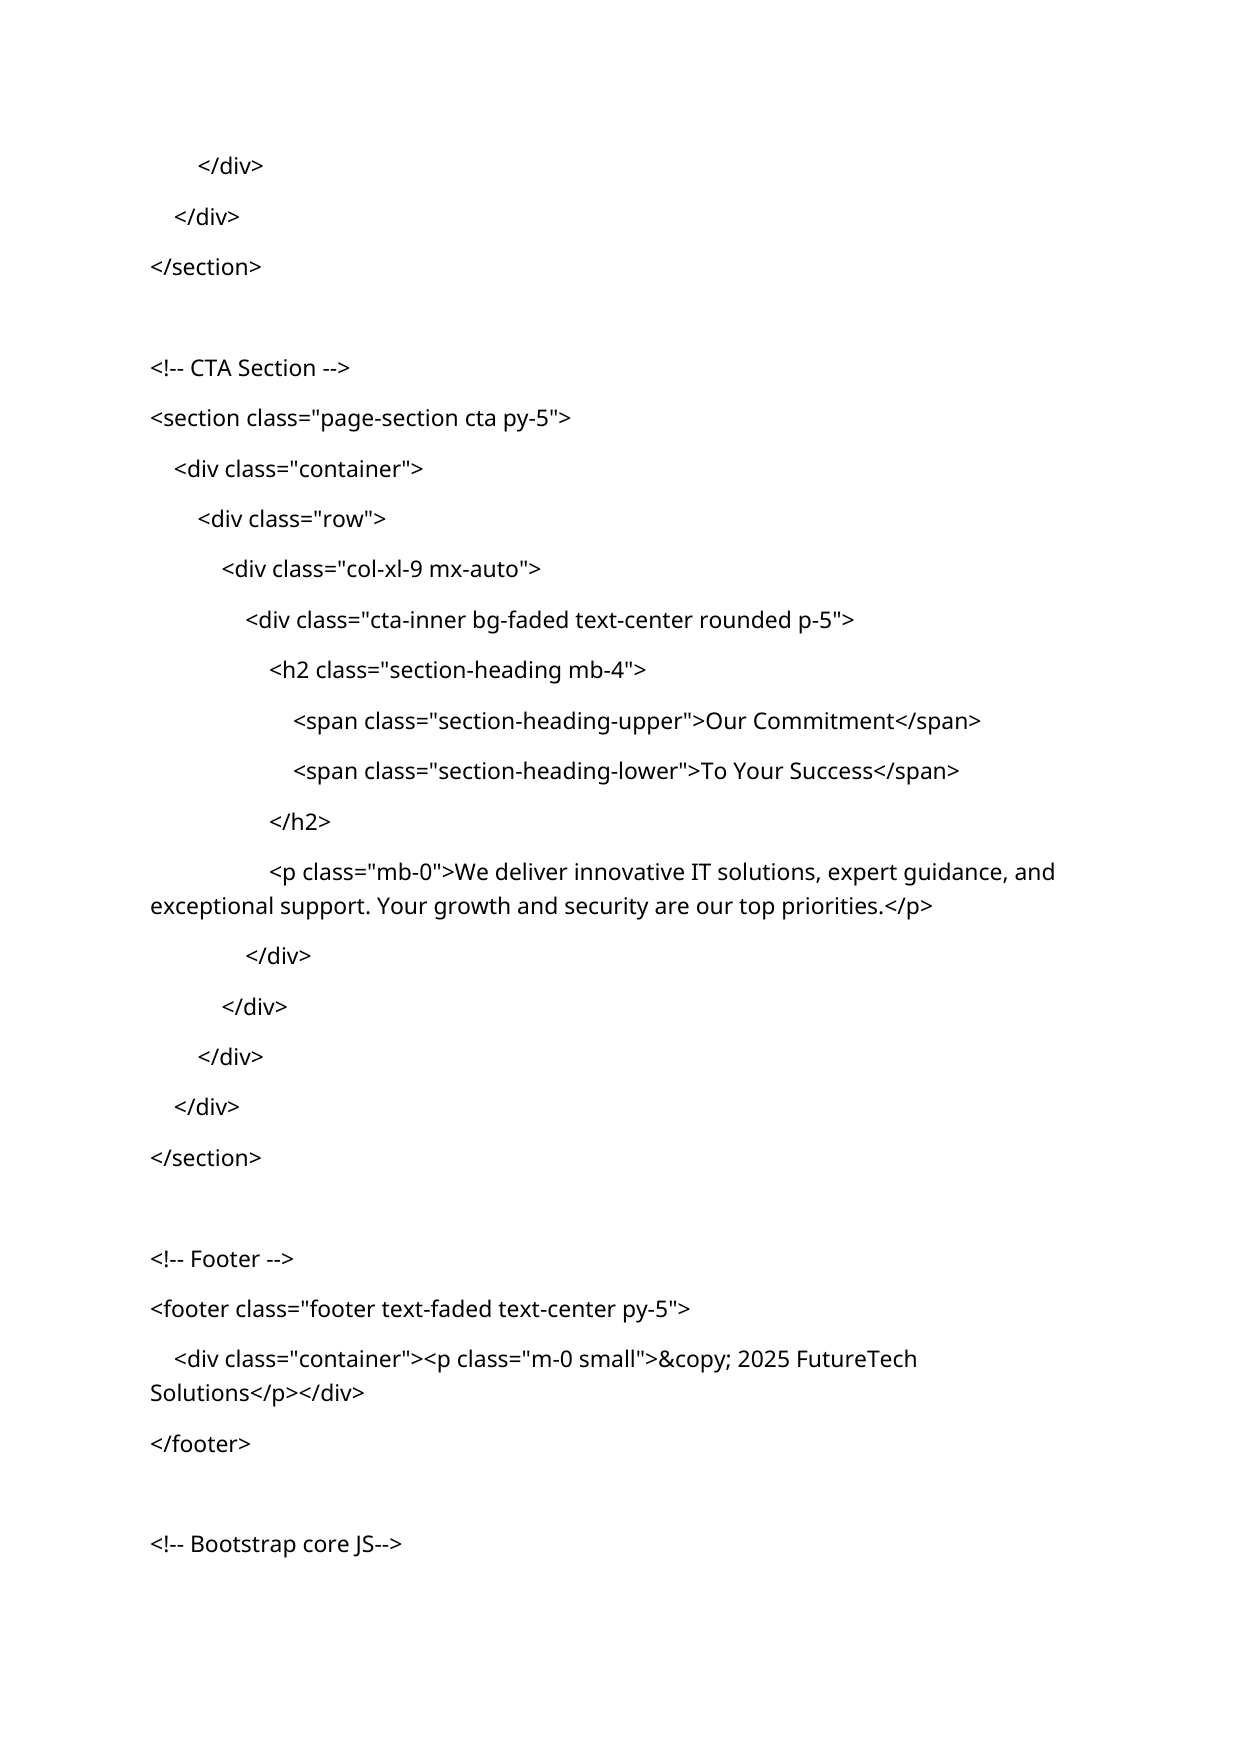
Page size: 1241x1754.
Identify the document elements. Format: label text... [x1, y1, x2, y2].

text </section> [150, 1142, 1090, 1173]
text <span class="section-heading-lower">To Your Success</span> [150, 755, 1090, 786]
text <h2 class="section-heading mb-4"> [150, 654, 1090, 685]
text <div class="cta-inner bg-faded text-center rounded p-5"> [150, 604, 1090, 635]
text </div> [150, 940, 1090, 971]
text </div> [150, 200, 1090, 232]
text <section class="page-section cta py-5"> [150, 402, 1090, 433]
text </div> [150, 150, 1090, 181]
text <footer class="footer text-faded text-center py-5"> [150, 1293, 1090, 1324]
text <span class="section-heading-upper">Our Commitment</span> [150, 704, 1090, 736]
text <div class="container"> [150, 452, 1090, 484]
text <!-- Footer --> [150, 1242, 1090, 1274]
text <div class="container"><p class="m-0 small">&copy; 2025 FutureTech Solutions</p></div> [150, 1343, 1090, 1408]
text <div class="col-xl-9 mx-auto"> [150, 553, 1090, 584]
text </div> [150, 1041, 1090, 1072]
text </section> [150, 251, 1090, 282]
text <!-- Bootstrap core JS--> [150, 1528, 1090, 1559]
text <div class="row"> [150, 503, 1090, 534]
text <p class="mb-0">We deliver innovative IT solutions, expert guidance, and exceptional support. Your growth and security are our top priorities.</p> [150, 856, 1090, 921]
text </div> [150, 990, 1090, 1022]
text </div> [150, 1091, 1090, 1122]
text <!-- CTA Section --> [150, 352, 1090, 383]
text </footer> [150, 1427, 1090, 1459]
text </h2> [150, 805, 1090, 837]
